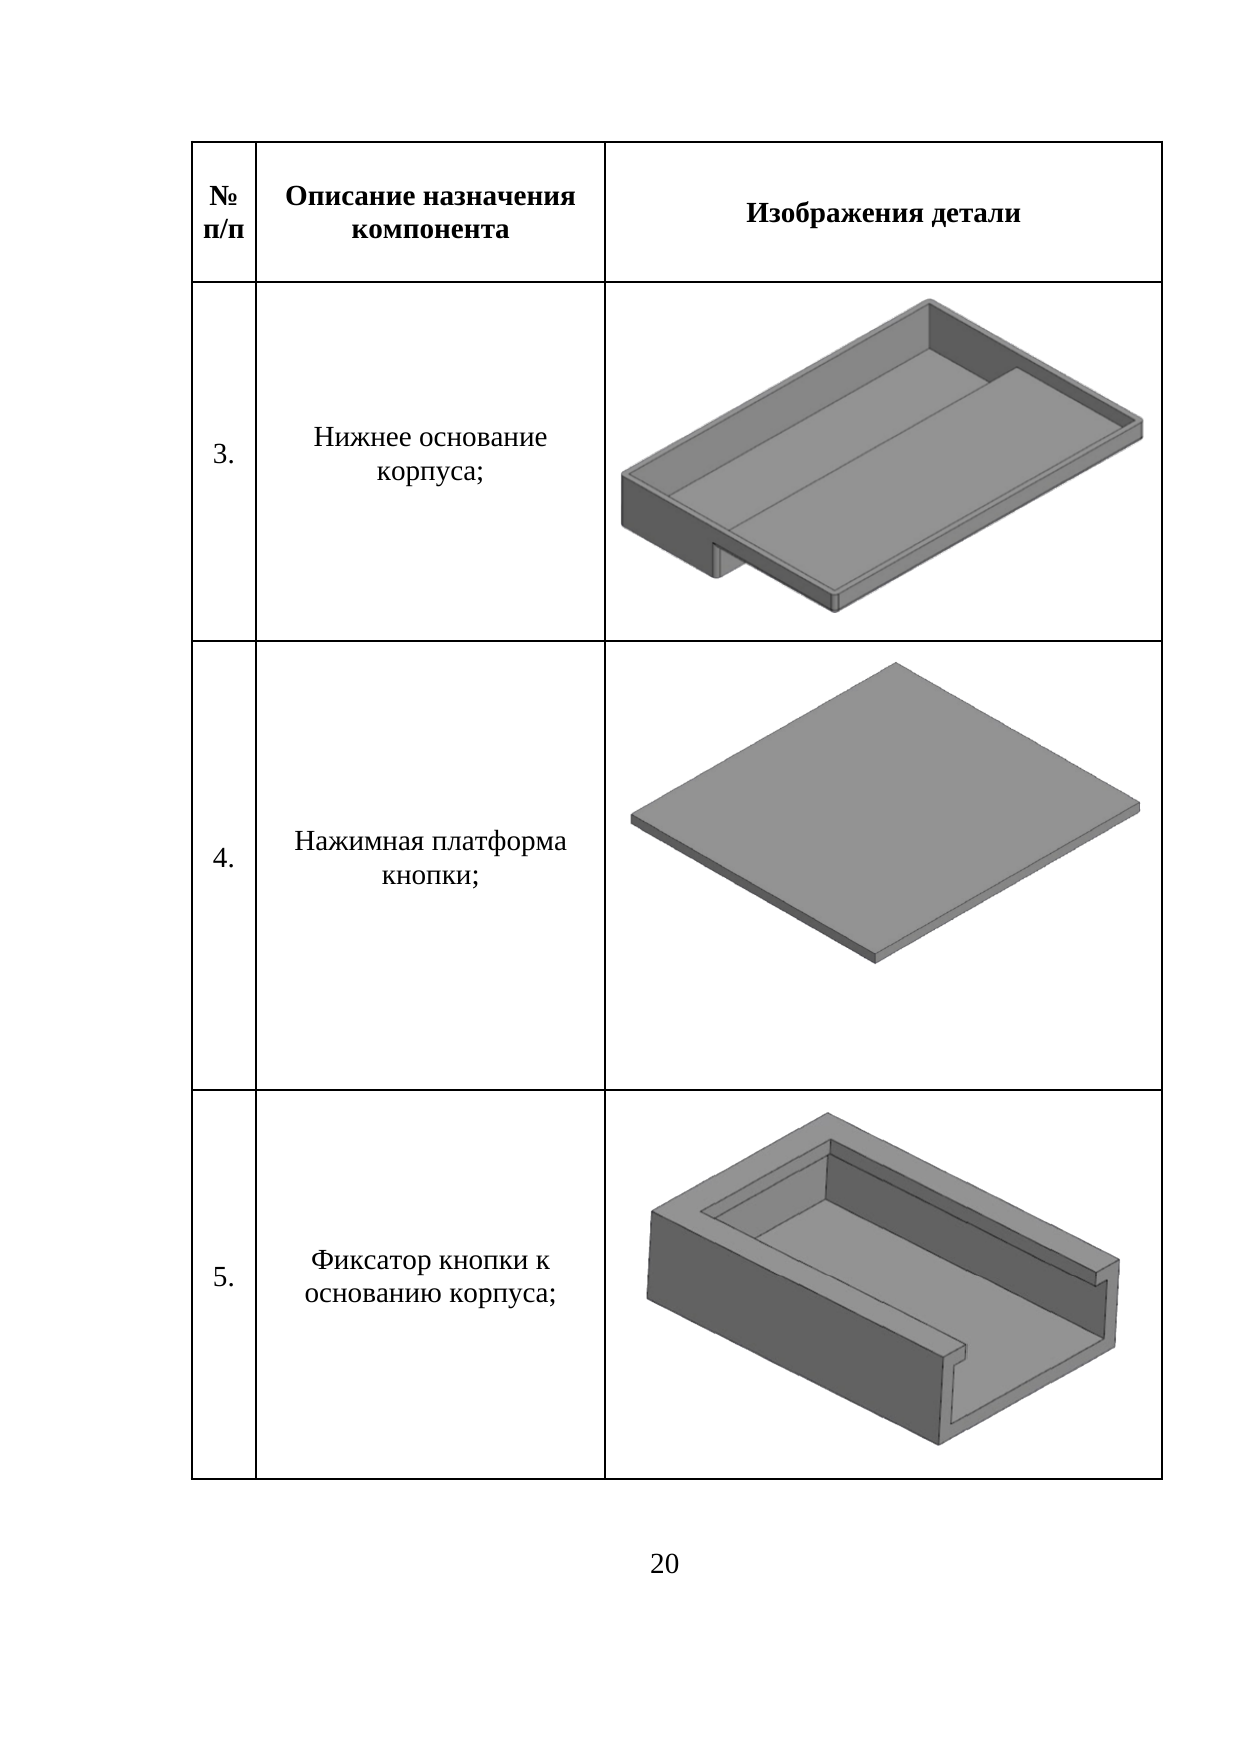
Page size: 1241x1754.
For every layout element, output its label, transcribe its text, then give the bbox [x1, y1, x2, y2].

table_cell 3. [193, 283, 255, 640]
table_cell [606, 642, 1161, 1088]
picture [632, 1101, 1135, 1451]
table_cell Фиксатор кнопки к основанию корпуса; [257, 1091, 604, 1477]
table_cell Нажимная платформа кнопки; [257, 642, 604, 1088]
picture [615, 652, 1149, 972]
table_header Описание назначения компонента [257, 143, 604, 281]
table_cell [606, 283, 1161, 640]
table_header № п/п [193, 143, 255, 281]
picture [620, 293, 1147, 613]
table_header Изображения детали [606, 143, 1161, 281]
table_cell 4. [193, 642, 255, 1088]
table_cell 5. [193, 1091, 255, 1477]
table_cell [606, 1091, 1161, 1477]
table_cell Нижнее основание корпуса; [257, 283, 604, 640]
